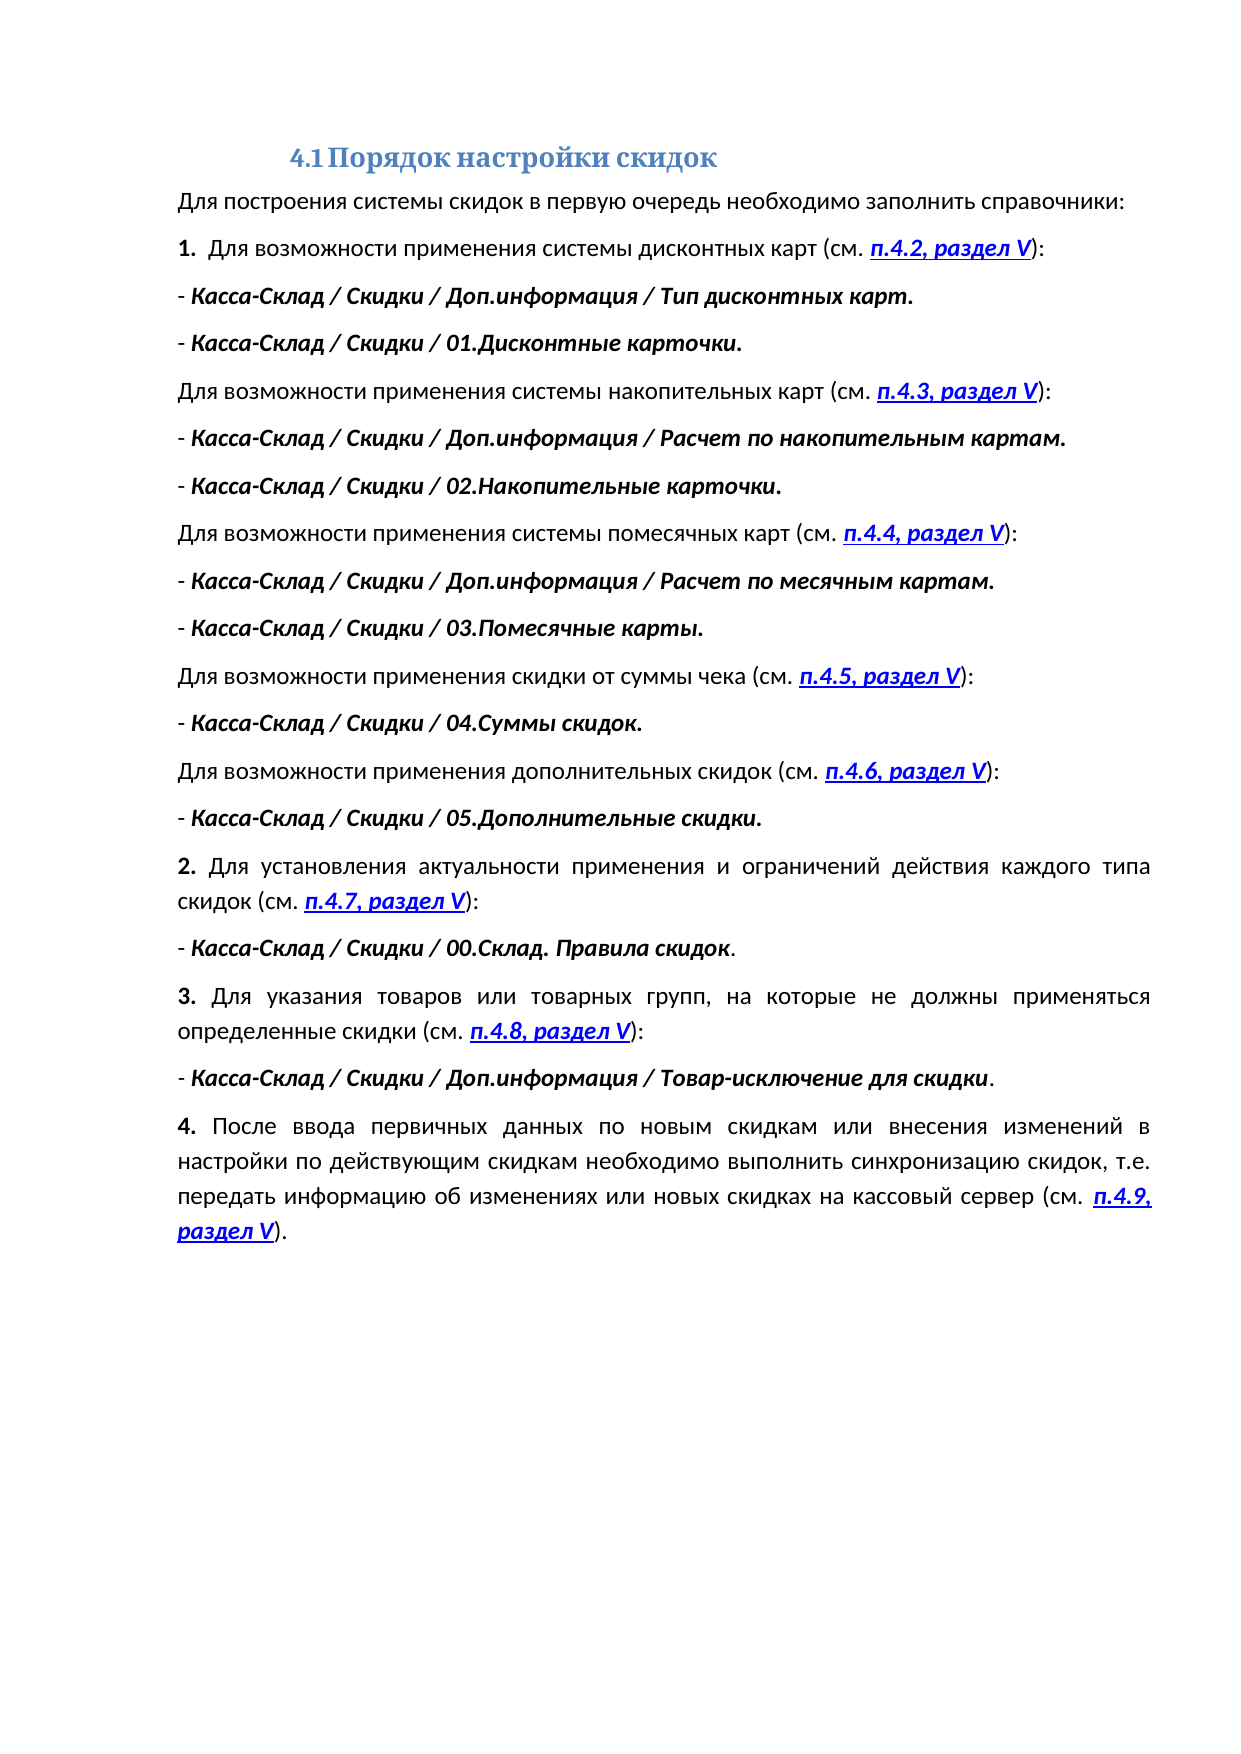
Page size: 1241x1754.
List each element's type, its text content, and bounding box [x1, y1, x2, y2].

text - Касса-Склад / Скидки / Доп.информация / Товар-исключение для скидки. [177, 1063, 1152, 1093]
text - Касса-Склад / Скидки / 03.Помесячные карты. [177, 613, 1152, 643]
text 4. После ввода первичных данных по новым скидкам или внесения изменений в настройки по действующим скидкам необходимо выполнить синхронизацию скидок, т.е. передать информацию об изменениях или новых скидках на кассовый сервер (см. п.4.9, раздел V). [177, 1110, 1152, 1246]
text Для построения системы скидок в первую очередь необходимо заполнить справочники: [177, 185, 1152, 216]
text Для возможности применения системы помесячных карт (см. п.4.4, раздел V): [177, 518, 1152, 548]
text - Касса-Склад / Скидки / 04.Суммы скидок. [177, 708, 1152, 738]
text 2. Для установления актуальности применения и ограничений действия каждого типа скидок (см. п.4.7, раздел V): [177, 850, 1152, 916]
text 1. Для возможности применения системы дисконтных карт (см. п.4.2, раздел V): [177, 233, 1152, 263]
text - Касса-Склад / Скидки / 05.Дополнительные скидки. [177, 803, 1152, 833]
text 3. Для указания товаров или товарных групп, на которые не должны применяться определенные скидки (см. п.4.8, раздел V): [177, 980, 1152, 1046]
text Для возможности применения скидки от суммы чека (см. п.4.5, раздел V): [177, 660, 1152, 691]
text - Касса-Склад / Скидки / 00.Склад. Правила скидок. [177, 933, 1152, 963]
text - Касса-Склад / Скидки / Доп.информация / Расчет по месячным картам. [177, 565, 1152, 596]
text Для возможности применения системы накопительных карт (см. п.4.3, раздел V): [177, 375, 1152, 406]
text - Касса-Склад / Скидки / Доп.информация / Расчет по накопительным картам. [177, 423, 1152, 453]
text - Касса-Склад / Скидки / 01.Дисконтные карточки. [177, 328, 1152, 358]
text - Касса-Склад / Скидки / Доп.информация / Тип дисконтных карт. [177, 280, 1152, 311]
text Для возможности применения дополнительных скидок (см. п.4.6, раздел V): [177, 755, 1152, 786]
subtitle Порядок настройки скидок [290, 143, 1152, 174]
text - Касса-Склад / Скидки / 02.Накопительные карточки. [177, 470, 1152, 501]
